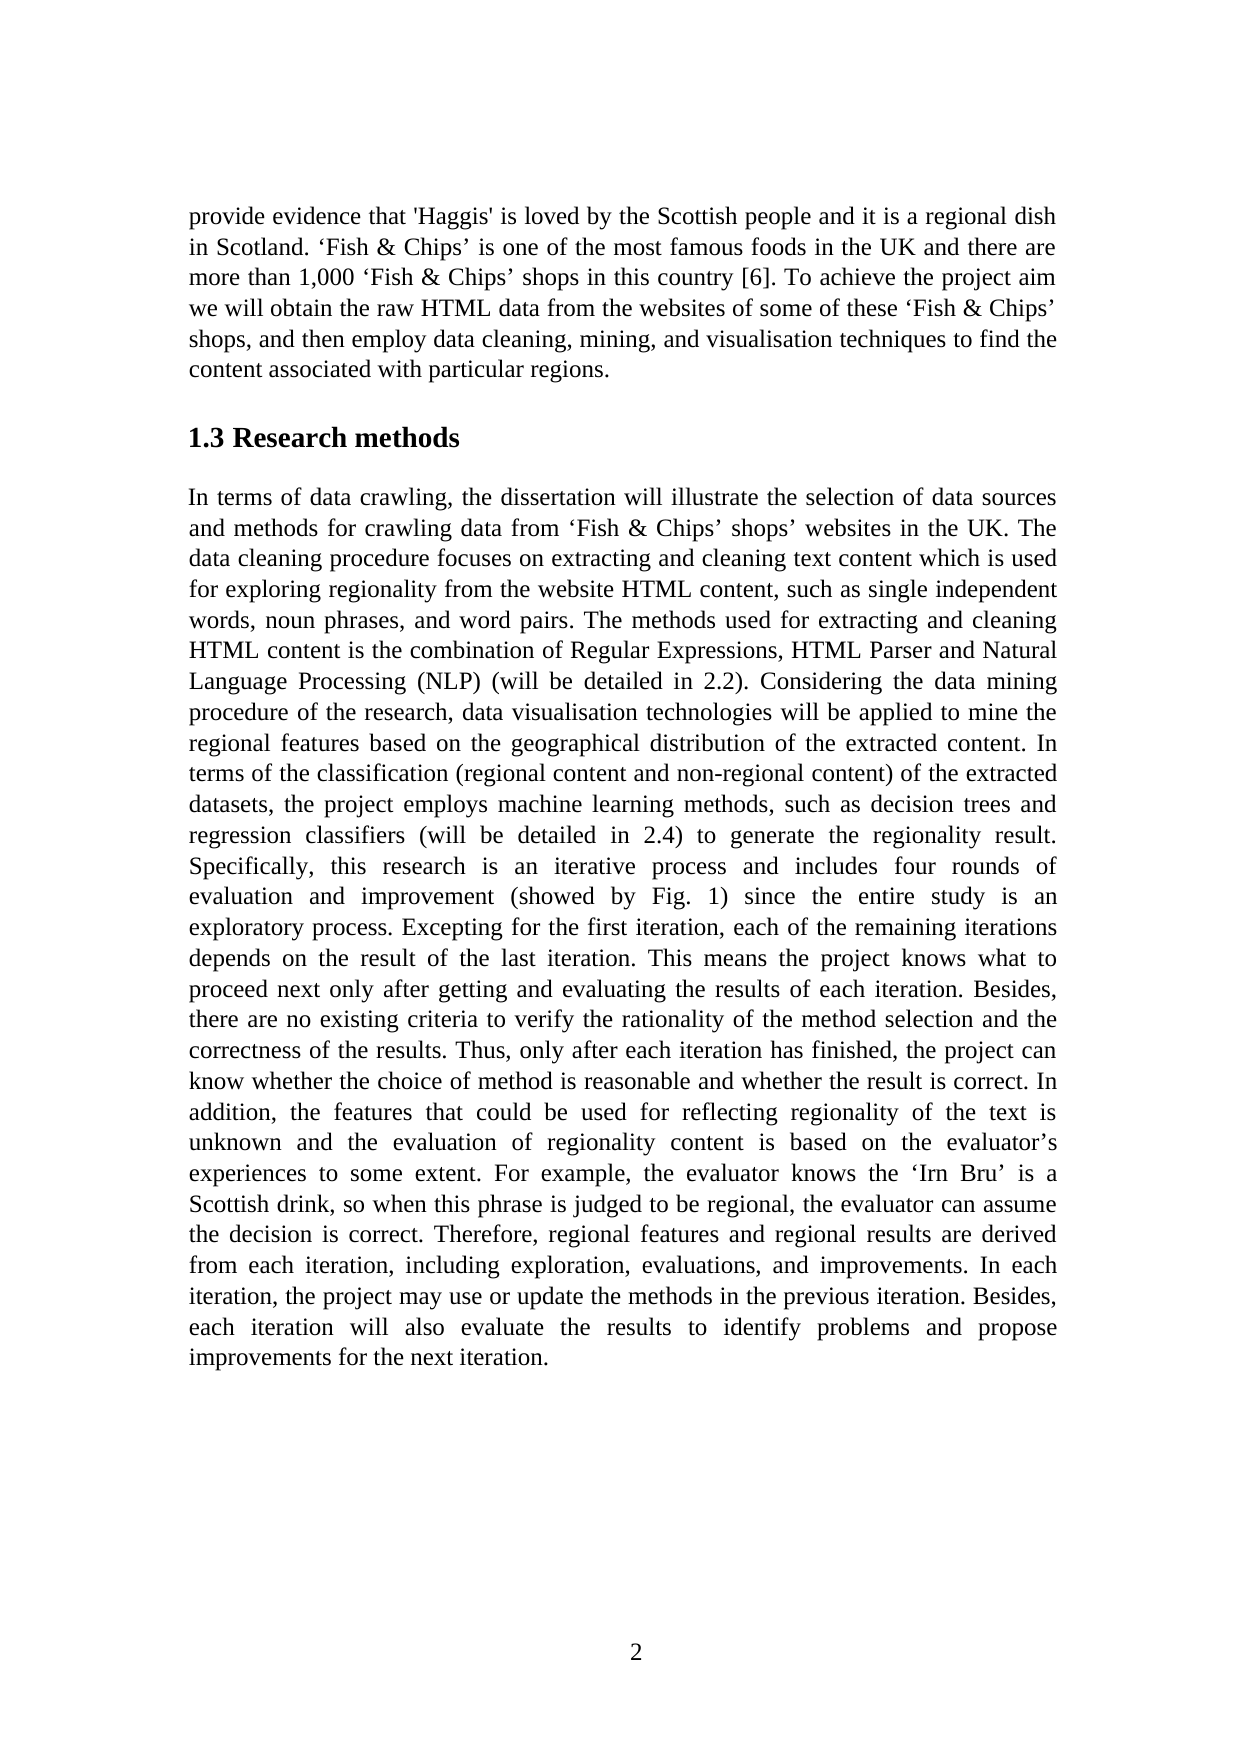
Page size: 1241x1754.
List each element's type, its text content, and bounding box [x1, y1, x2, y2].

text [188, 201, 1058, 383]
text In terms of data crawling, the dissertation will illustrate the selection of data sources and methods for crawling data from ‘Fish & Chips’ shops’ websites in the UK. The data cleaning procedure focuses on extracting and cleaning text content which is used for exploring regionality from the website HTML content, such as single independent words, noun phrases, and word pairs. The methods used for extracting and cleaning HTML content is the combination of Regular Expressions, HTML Parser and Natural Language Processing (NLP) (will be detailed in 2.2). Considering the data mining procedure of the research, data visualisation technologies will be applied to mine the regional features based on the geographical distribution of the extracted content. In terms of the classification (regional content and non-regional content) of the extracted datasets, the project employs machine learning methods, such as decision trees and regression classifiers (will be detailed in 2.4) to generate the regionality result. Specifically, this research is an iterative process and includes four rounds of evaluation and improvement (showed by Fig. 1) since the entire study is an exploratory process. Excepting for the first iteration, each of the remaining iterations depends on the result of the last iteration. This means the project knows what to proceed next only after getting and evaluating the results of each iteration. Besides, there are no existing criteria to verify the rationality of the method selection and the correctness of the results. Thus, only after each iteration has finished, the project can know whether the choice of method is reasonable and whether the result is correct. In addition, the features that could be used for reflecting regionality of the text is unknown and the evaluation of regionality content is based on the evaluator’s experiences to some extent. For example, the evaluator knows the ‘Irn Bru’ is a Scottish drink, so when this phrase is judged to be regional, the evaluator can assume the decision is correct. Therefore, regional features and regional results are derived from each iteration, including exploration, evaluations, and improvements. In each iteration, the project may use or update the methods in the previous iteration. Besides, each iteration will also evaluate the results to identify problems and propose improvements for the next iteration. [188, 482, 1058, 1371]
subtitle 1.3 Research methods [188, 420, 1058, 454]
